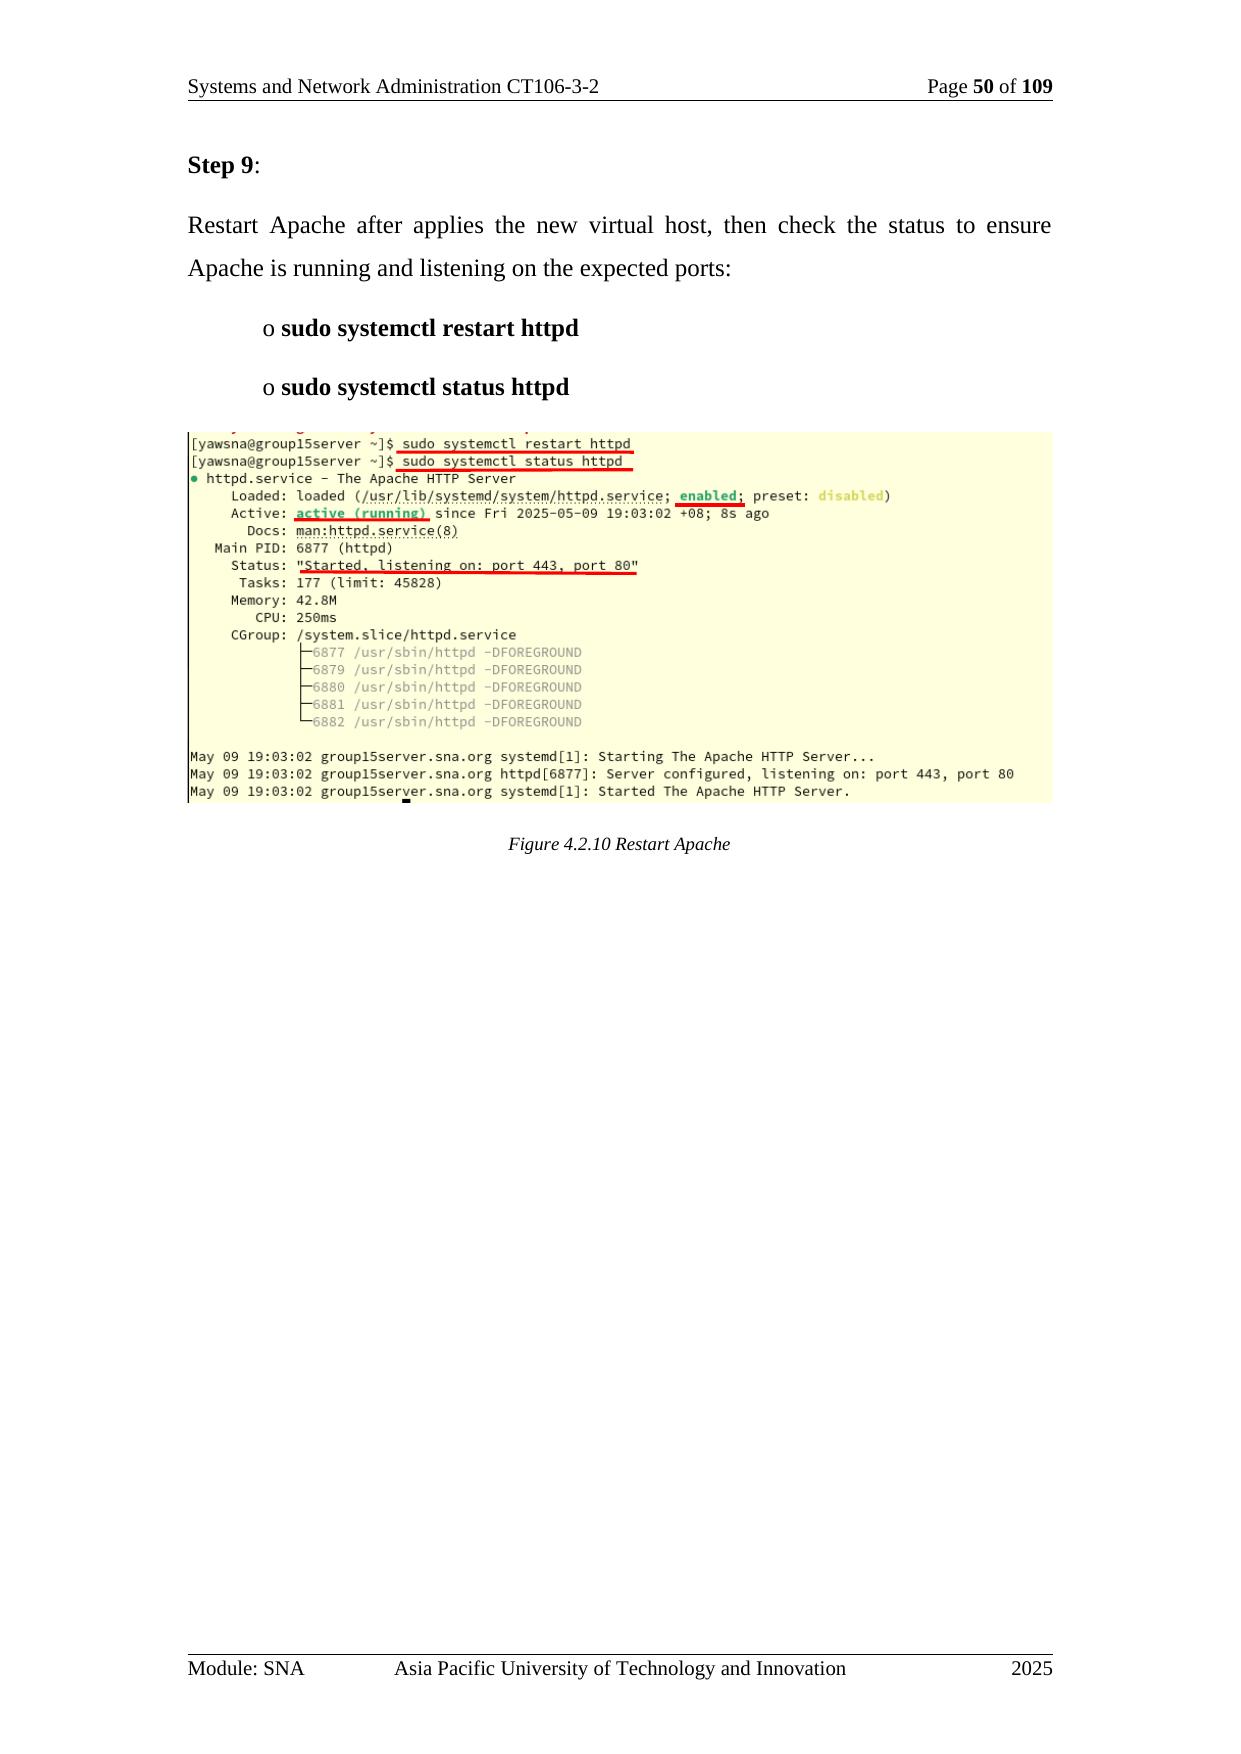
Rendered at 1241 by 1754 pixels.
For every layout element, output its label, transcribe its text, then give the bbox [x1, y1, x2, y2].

picture [187, 432, 1053, 803]
text o sudo systemctl restart httpd [187, 313, 1053, 341]
text Step 9: [187, 150, 1053, 179]
text Figure 4.2.10 Restart Apache [187, 833, 1053, 855]
text o sudo systemctl status httpd [187, 372, 1053, 401]
text Restart Apache after applies the new virtual host, then check the status to ensure Apache is running and listening on the expected ports: [187, 210, 1053, 282]
